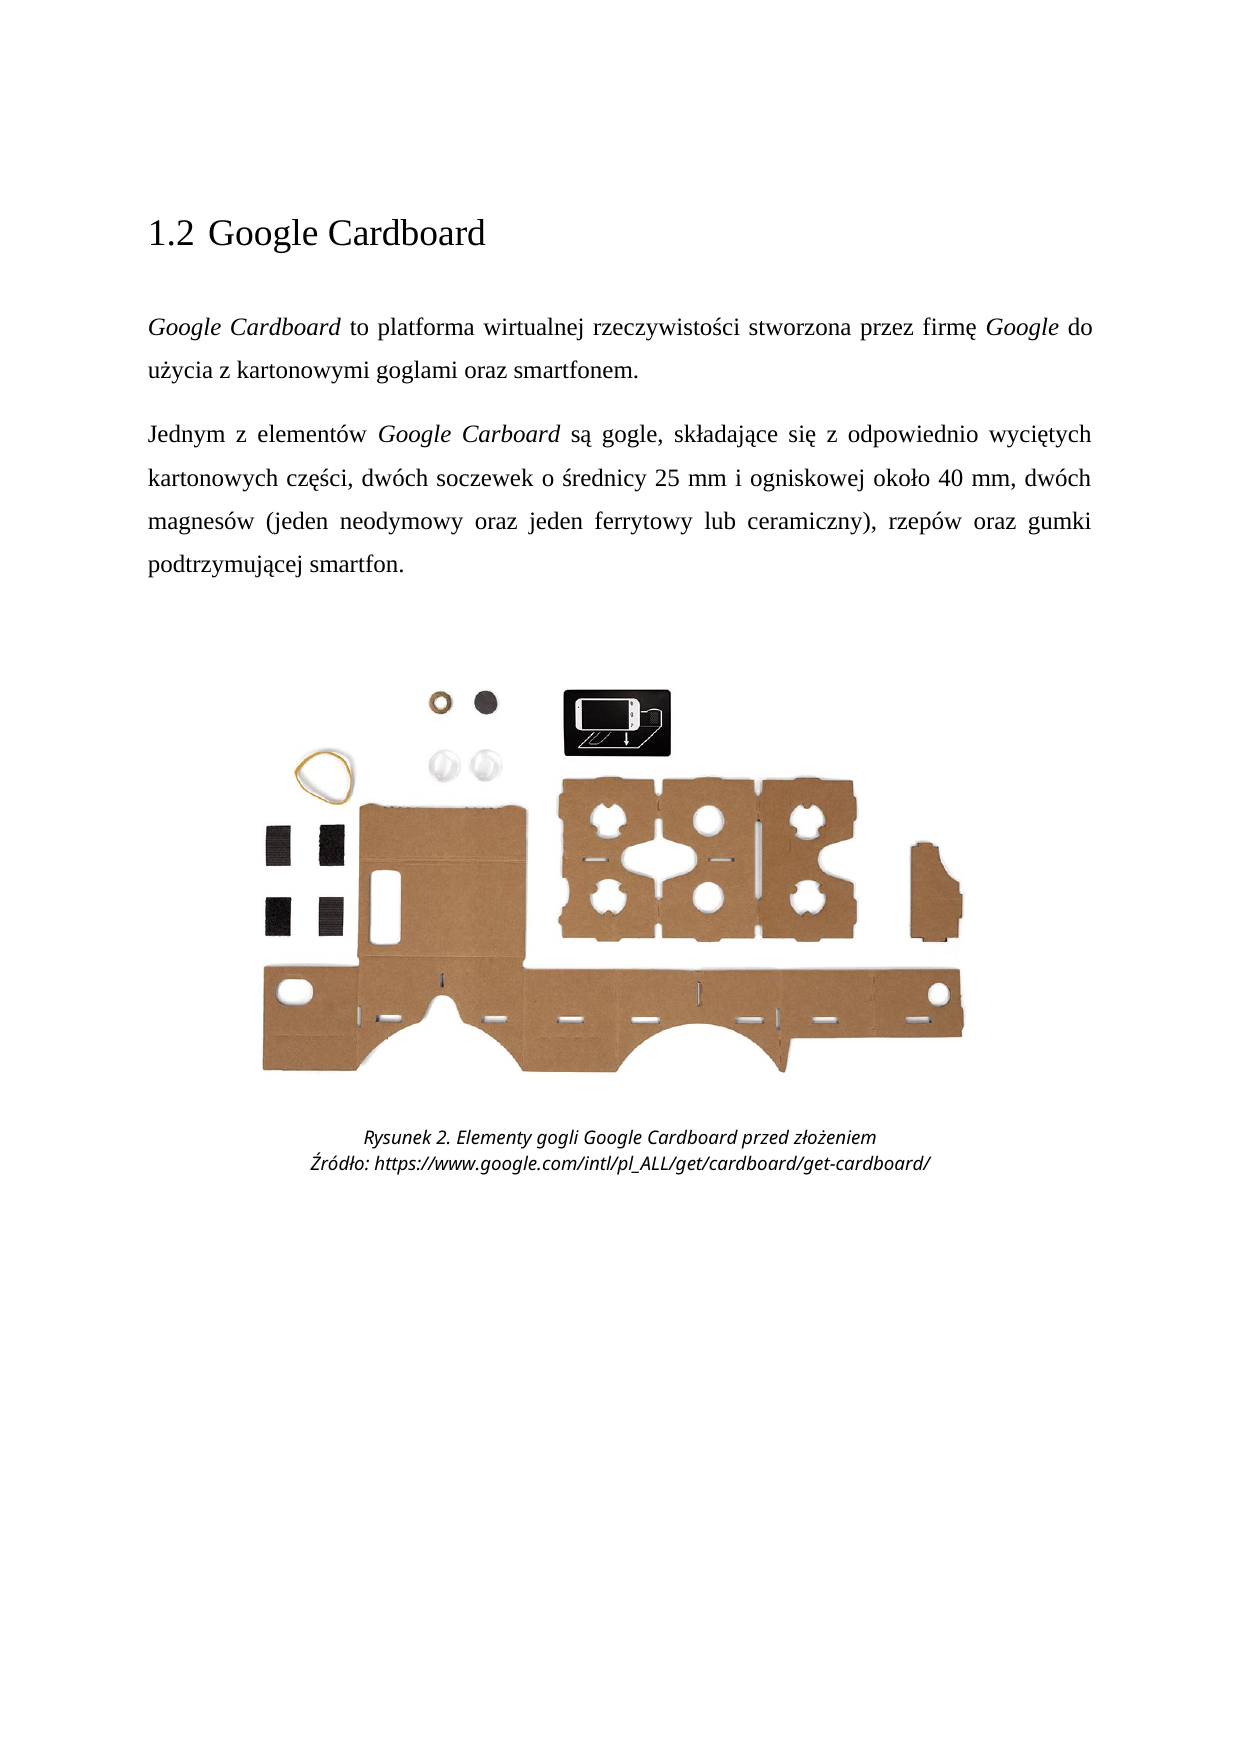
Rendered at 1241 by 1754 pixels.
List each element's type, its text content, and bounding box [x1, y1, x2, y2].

text Rysunek 2. Elementy gogli Google Cardboard przed złożeniem Źródło: https://www.google.com/intl/pl_ALL/get/cardboard/get-cardboard/ [148, 1124, 1092, 1176]
text Google Cardboard to platforma wirtualnej rzeczywistości stworzona przez firmę Google do użycia z kartonowymi goglami oraz smartfonem. [148, 312, 1092, 384]
text Jednym z elementów Google Carboard są gogle, składające się z odpowiednio wyciętych kartonowych części, dwóch soczewek o średnicy 25 mm i ogniskowej około 40 mm, dwóch magnesów (jeden neodymowy oraz jeden ferrytowy lub ceramiczny), rzepów oraz gumki podtrzymującej smartfon. [148, 419, 1092, 578]
picture [250, 676, 991, 1090]
subtitle Google Cardboard [148, 210, 1092, 253]
